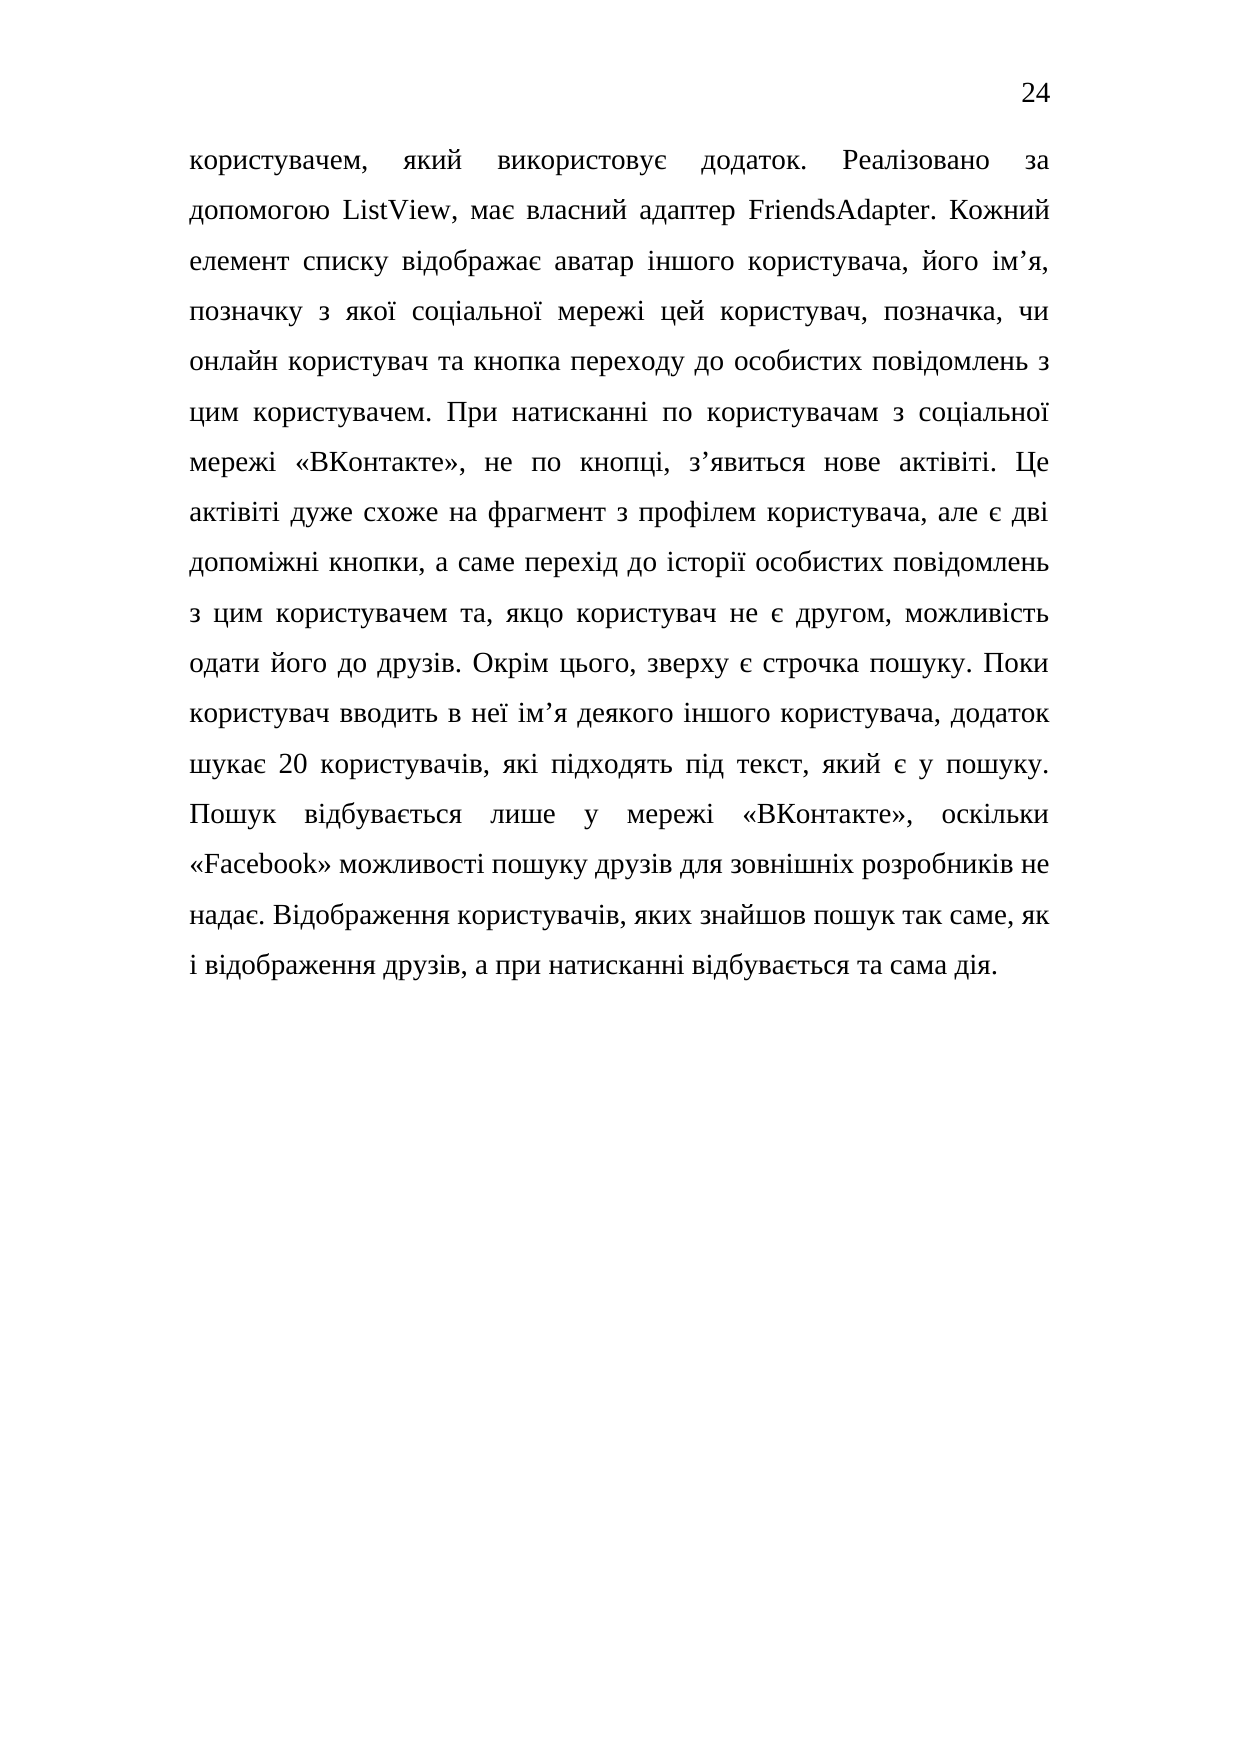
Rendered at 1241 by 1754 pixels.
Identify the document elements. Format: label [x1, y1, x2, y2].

text [189, 142, 1050, 981]
